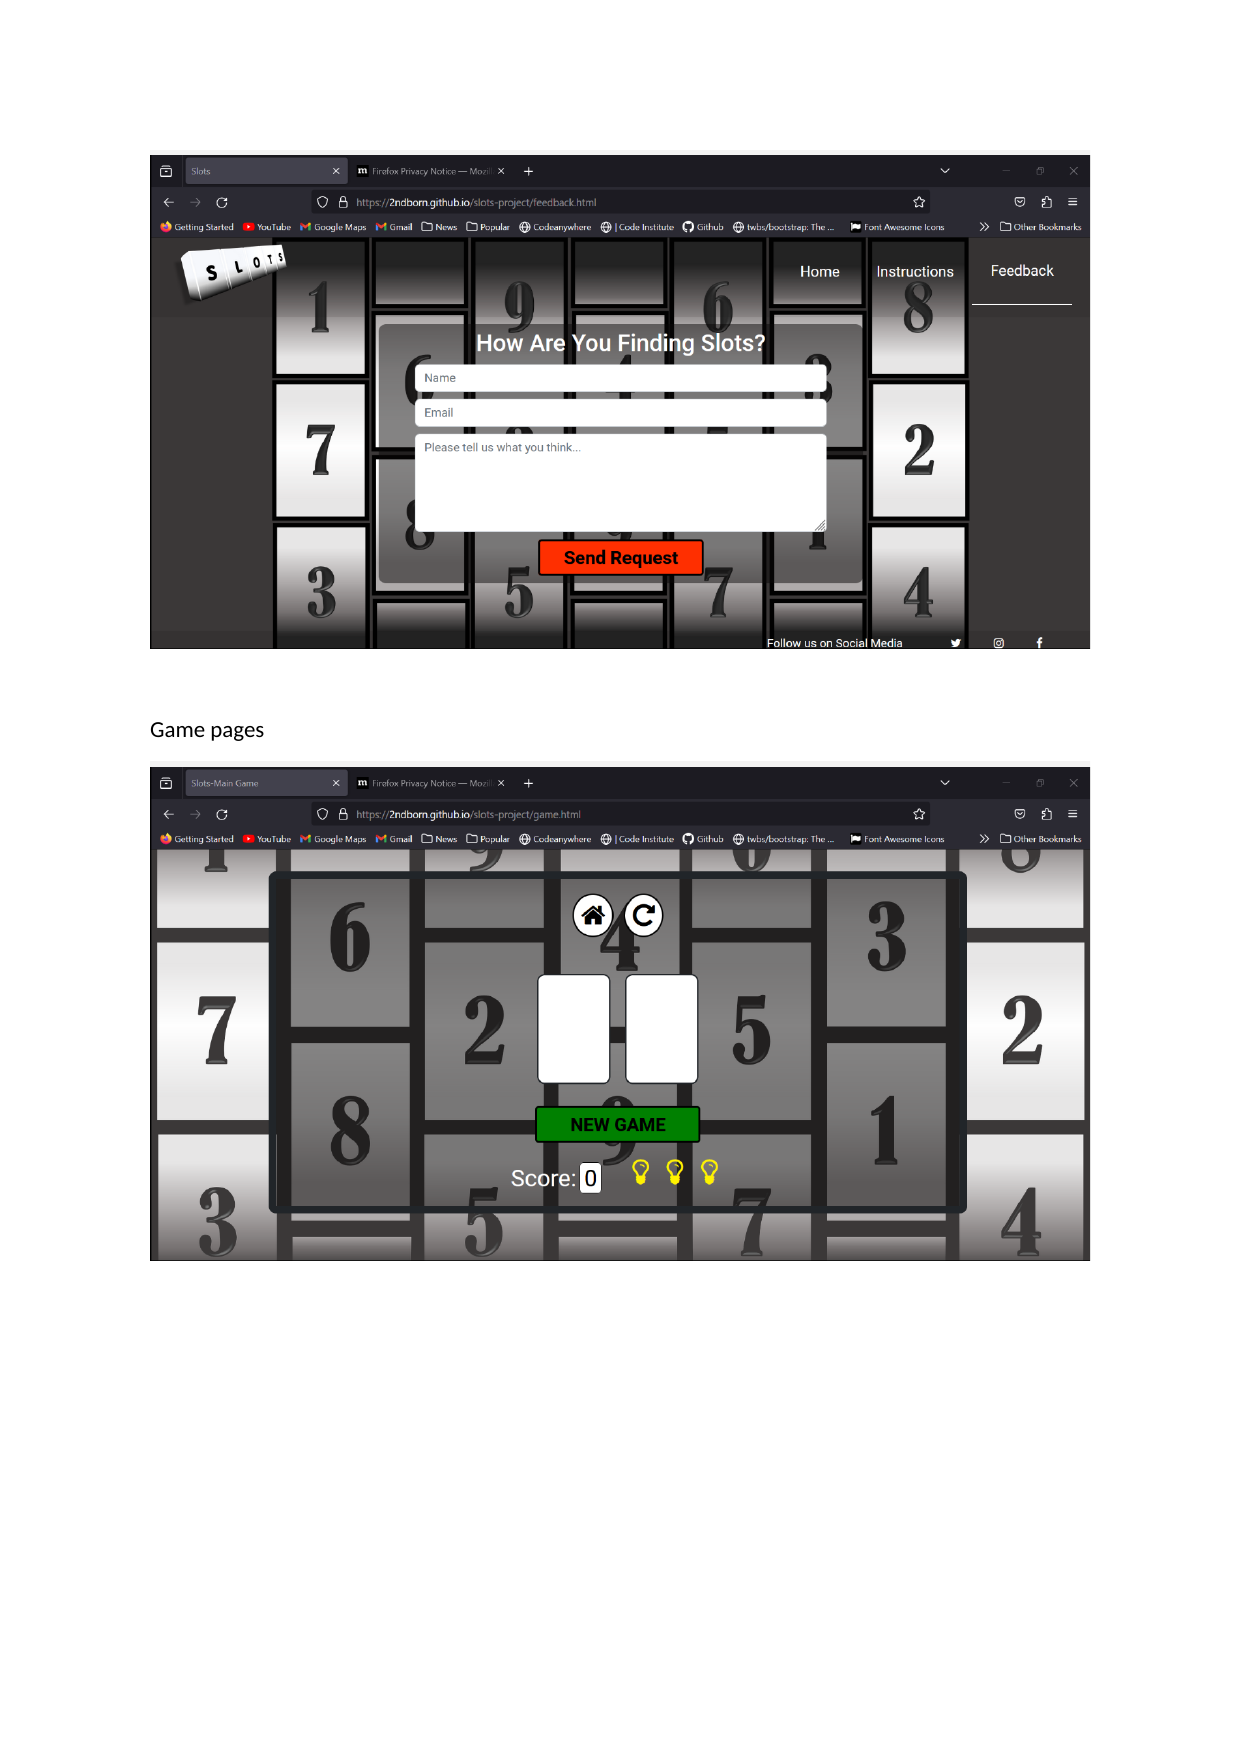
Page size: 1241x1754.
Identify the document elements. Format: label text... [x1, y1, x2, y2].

picture [150, 150, 1091, 649]
text Game pages [150, 715, 1090, 743]
picture [150, 761, 1091, 1261]
